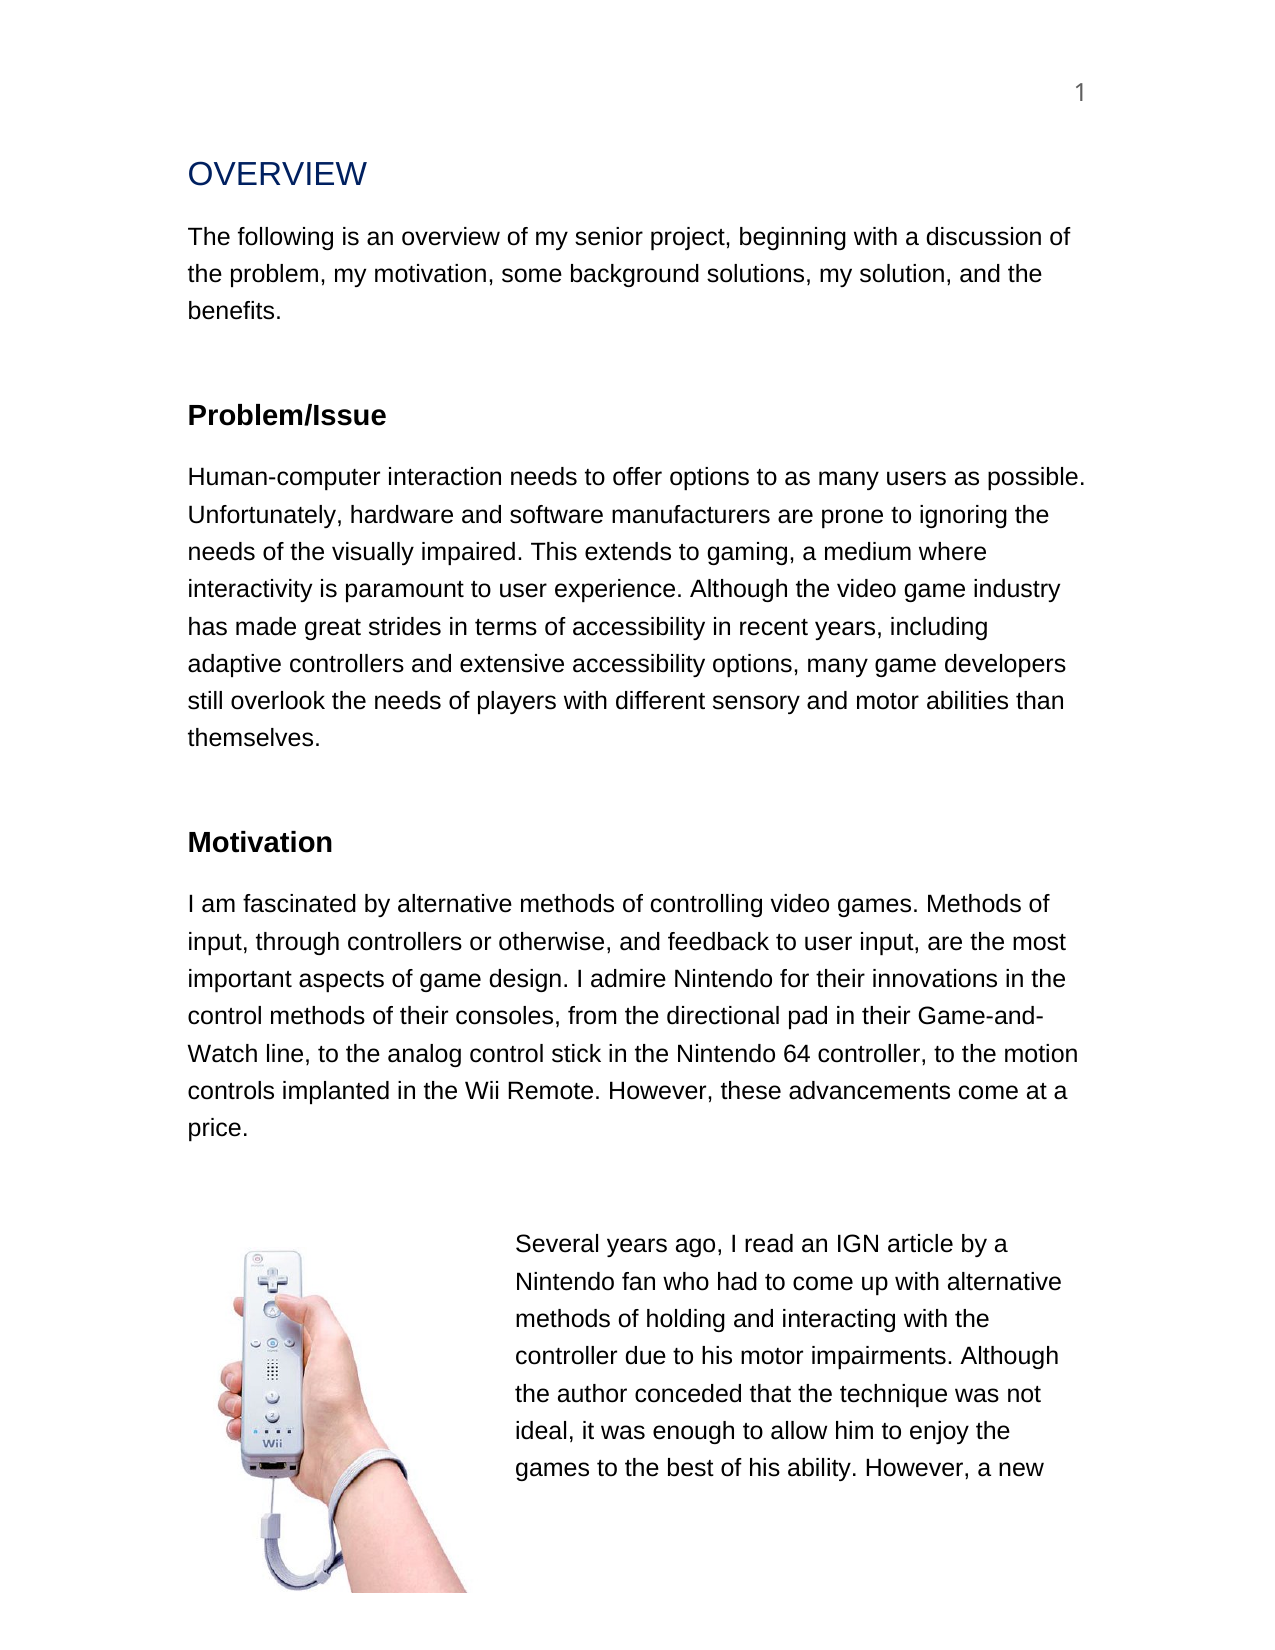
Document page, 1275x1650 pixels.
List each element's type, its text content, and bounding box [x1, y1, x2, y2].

text Overview [187, 154, 1087, 193]
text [187, 1229, 1087, 1482]
text The following is an overview of my senior project, beginning with a discussion of the problem, my motivation, some background solutions, my solution, and the benefits. [187, 222, 1087, 325]
text I am fascinated by alternative methods of controlling video games. Methods of input, through controllers or otherwise, and feedback to user input, are the most important aspects of game design. I admire Nintendo for their innovations in the control methods of their consoles, from the directional pad in their Game-and-Watch line, to the analog control stick in the Nintendo 64 controller, to the motion controls implanted in the Wii Remote. However, these advancements come at a price. [187, 889, 1087, 1142]
text Human-computer interaction needs to offer options to as many users as possible. Unfortunately, hardware and software manufacturers are prone to ignoring the needs of the visually impaired. This extends to gaming, a medium where interactivity is paramount to user experience. Although the video game industry has made great strides in terms of accessibility in recent years, including adaptive controllers and extensive accessibility options, many game developers still overlook the needs of players with different sensory and motor abilities than themselves. [187, 462, 1087, 752]
picture [151, 1247, 497, 1593]
text Motivation [187, 782, 1087, 859]
text Problem/Issue [187, 354, 1087, 432]
